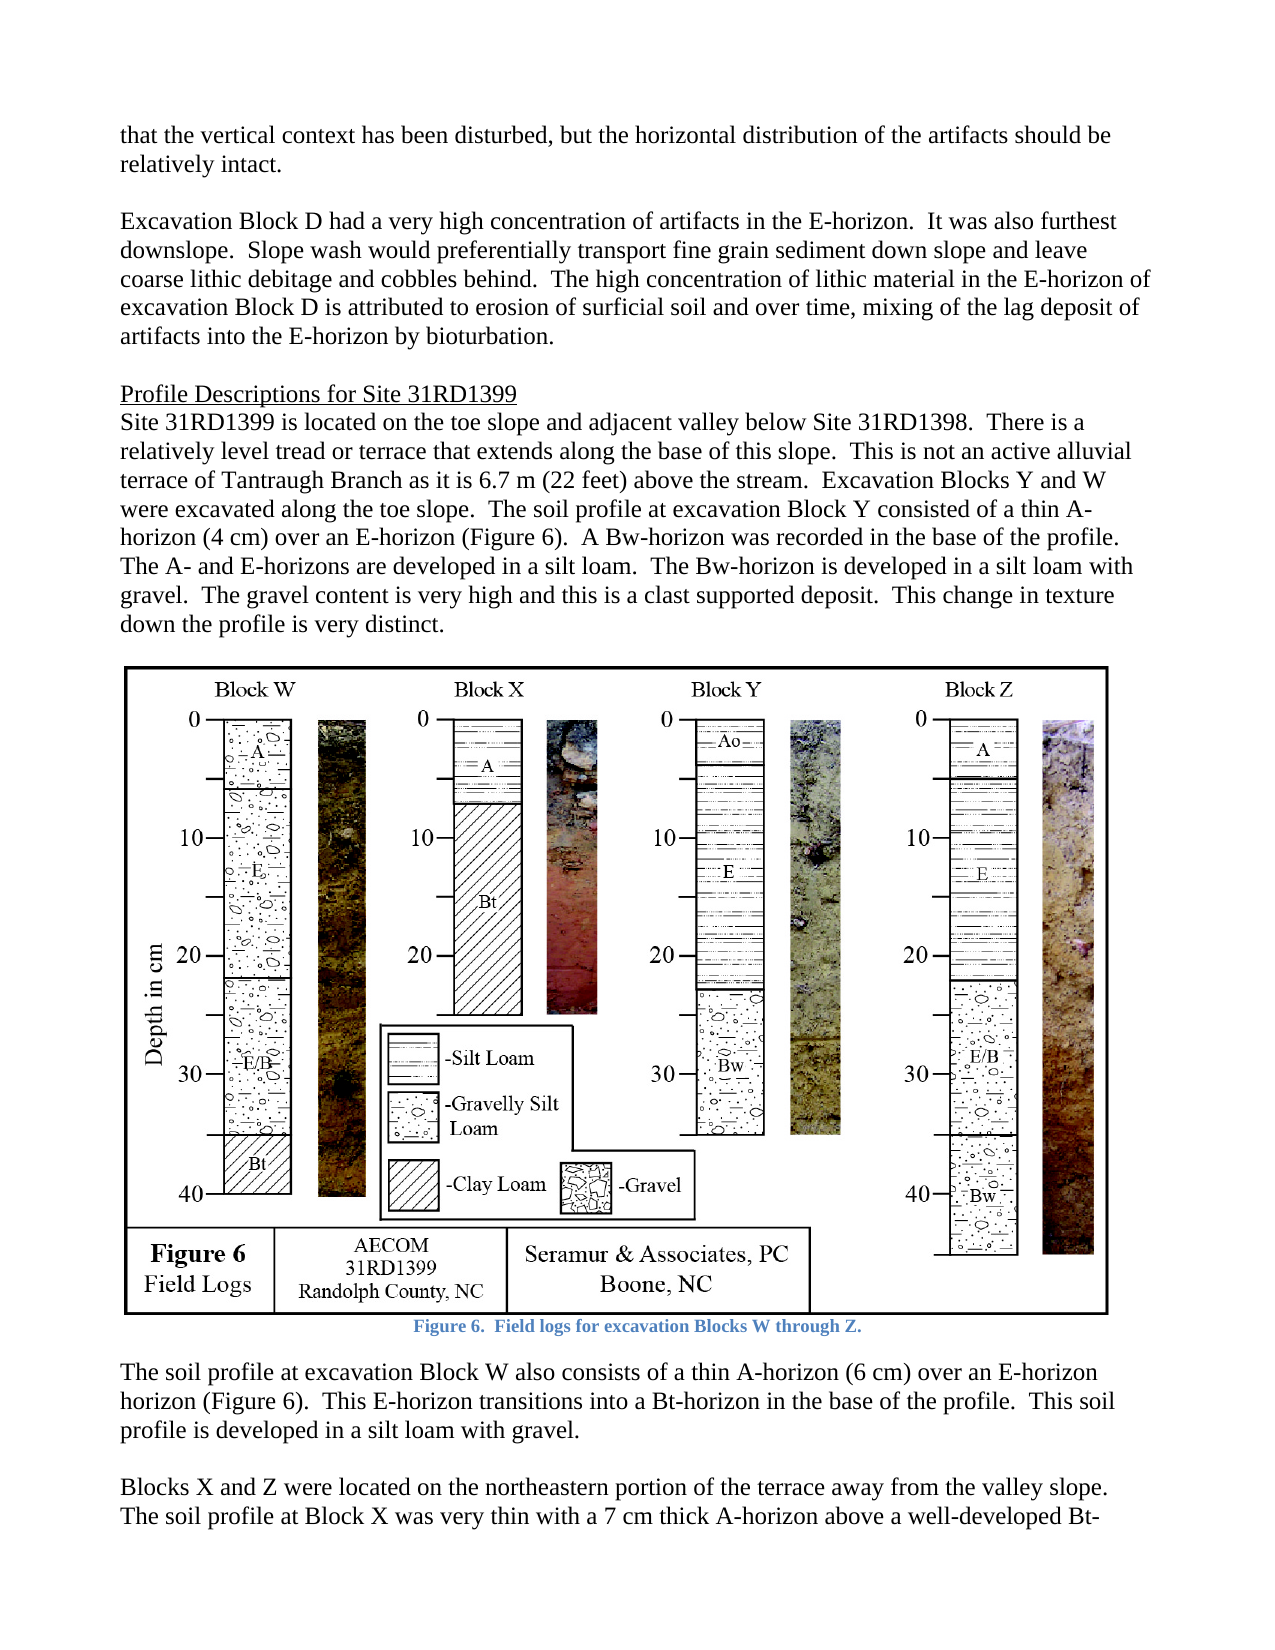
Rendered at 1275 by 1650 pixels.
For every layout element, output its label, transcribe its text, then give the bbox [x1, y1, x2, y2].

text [120, 120, 1155, 177]
picture [124, 666, 1151, 1315]
text Site 31RD1399 is located on the toe slope and adjacent valley below Site 31RD1398. There is a relatively level tread or terrace that extends along the base of this slope. This is not an active alluvial terrace of Tantraugh Branch as it is 6.7 m (22 feet) above the stream. Excavation Blocks Y and W were excavated along the toe slope. The soil profile at excavation Block Y consisted of a thin A-horizon (4 cm) over an E-horizon (Figure 6). A Bw-horizon was recorded in the base of the profile. The A- and E-horizons are developed in a silt loam. The Bw-horizon is developed in a silt loam with gravel. The gravel content is very high and this is a clast supported deposit. This change in texture down the profile is very distinct. [120, 407, 1155, 637]
text Figure 6. Field logs for excavation Blocks W through Z. [120, 1315, 1155, 1337]
text Profile Descriptions for Site 31RD1399 [120, 379, 1155, 407]
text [120, 1472, 1155, 1530]
text Excavation Block D had a very high concentration of artifacts in the E-horizon. It was also furthest downslope. Slope wash would preferentially transport fine grain sediment down slope and leave coarse lithic debitage and cobbles behind. The high concentration of lithic material in the E-horizon of excavation Block D is attributed to erosion of surficial soil and over time, mixing of the lag deposit of artifacts into the E-horizon by bioturbation. [120, 206, 1155, 350]
text The soil profile at excavation Block W also consists of a thin A-horizon (6 cm) over an E-horizon horizon (Figure 6). This E-horizon transitions into a Bt-horizon in the base of the profile. This soil profile is developed in a silt loam with gravel. [120, 1357, 1155, 1444]
